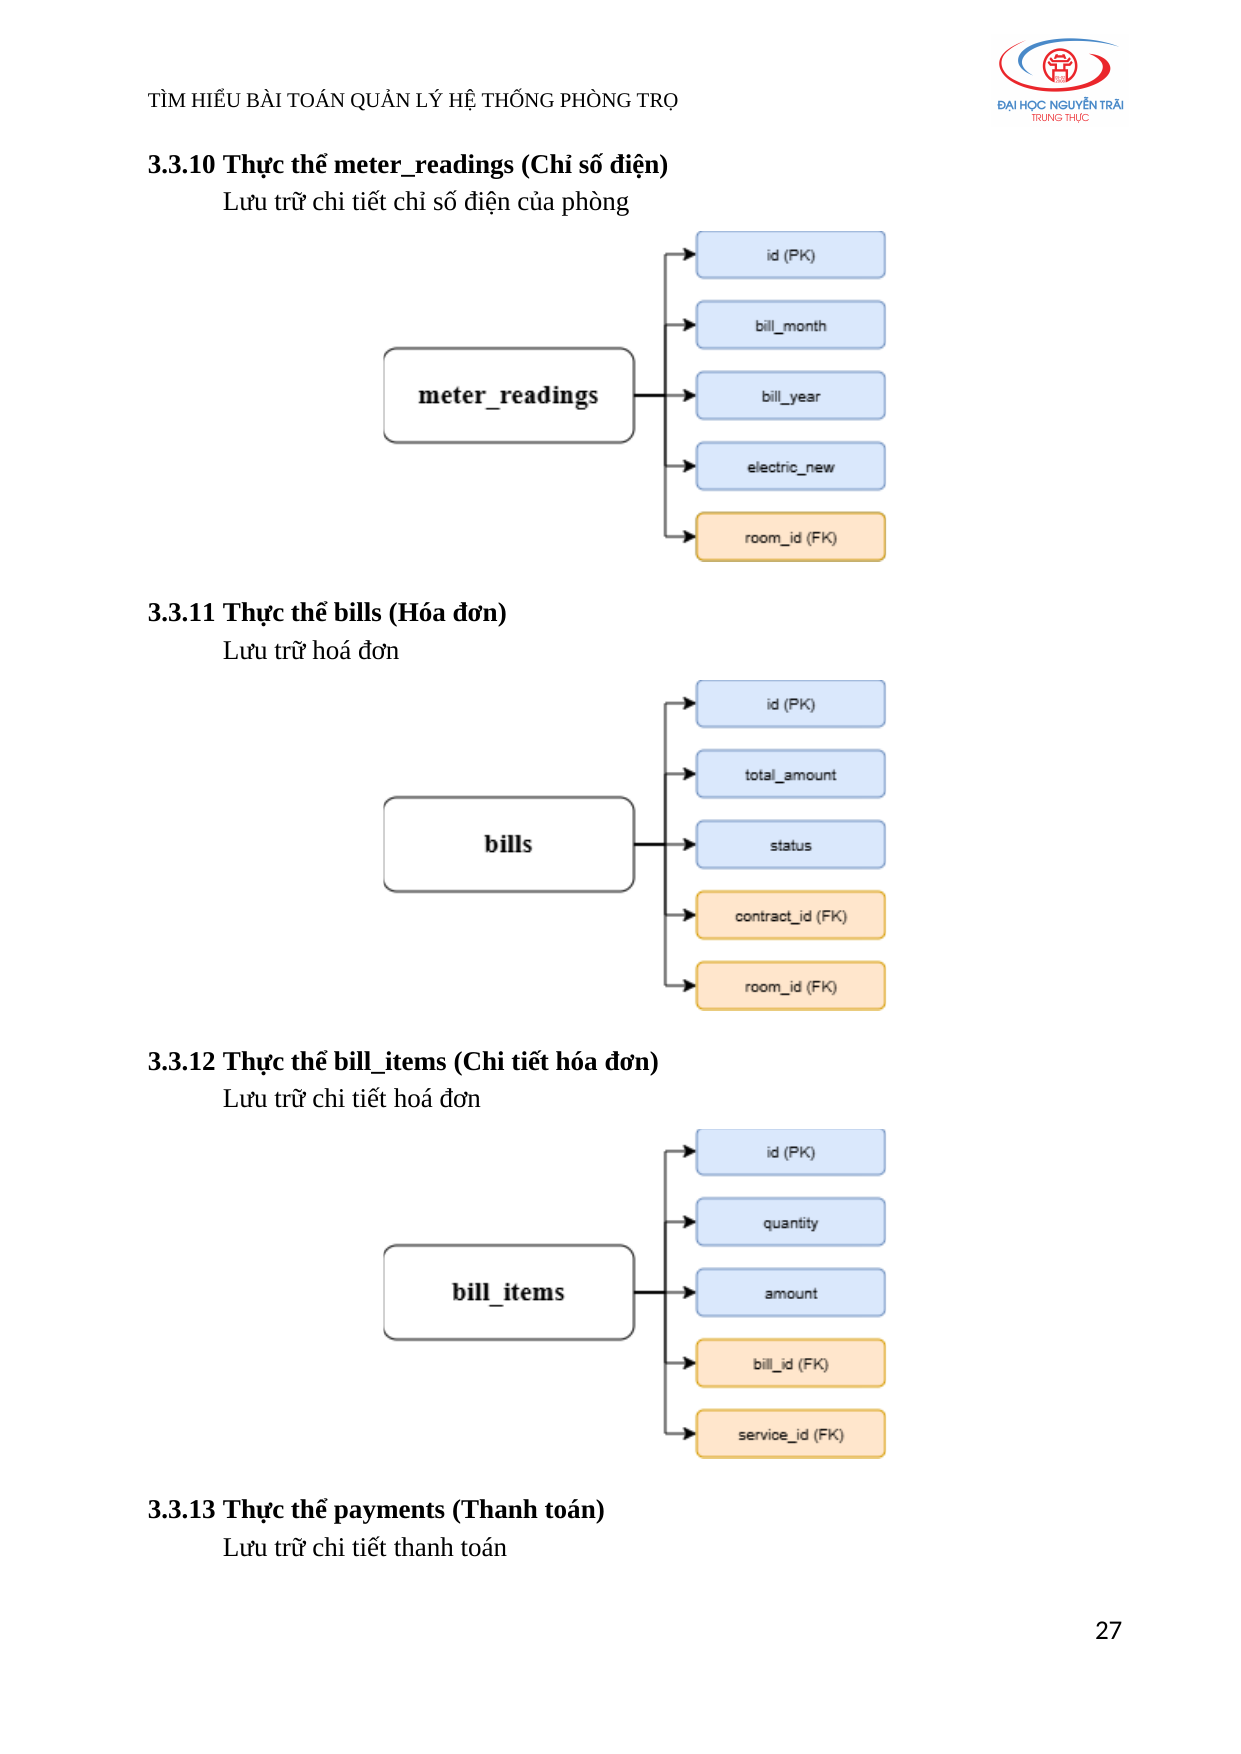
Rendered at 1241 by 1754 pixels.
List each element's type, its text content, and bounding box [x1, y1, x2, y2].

picture [383, 1129, 887, 1459]
text Lưu trữ hoá đơn [148, 634, 1122, 665]
subtitle 3.3.12 Thực thể bill_items (Chi tiết hóa đơn) [148, 1045, 1122, 1076]
text Lưu trữ chi tiết hoá đơn [148, 1082, 1122, 1113]
picture [383, 680, 887, 1011]
picture [383, 231, 887, 562]
picture [991, 34, 1129, 127]
subtitle 3.3.13 Thực thể payments (Thanh toán) [148, 1494, 1122, 1525]
subtitle 3.3.11 Thực thể bills (Hóa đơn) [148, 596, 1122, 627]
subtitle 3.3.10 Thực thể meter_readings (Chỉ số điện) [148, 148, 1122, 179]
text Lưu trữ chi tiết thanh toán [148, 1531, 1122, 1562]
text Lưu trữ chi tiết chỉ số điện của phòng [148, 185, 1122, 216]
